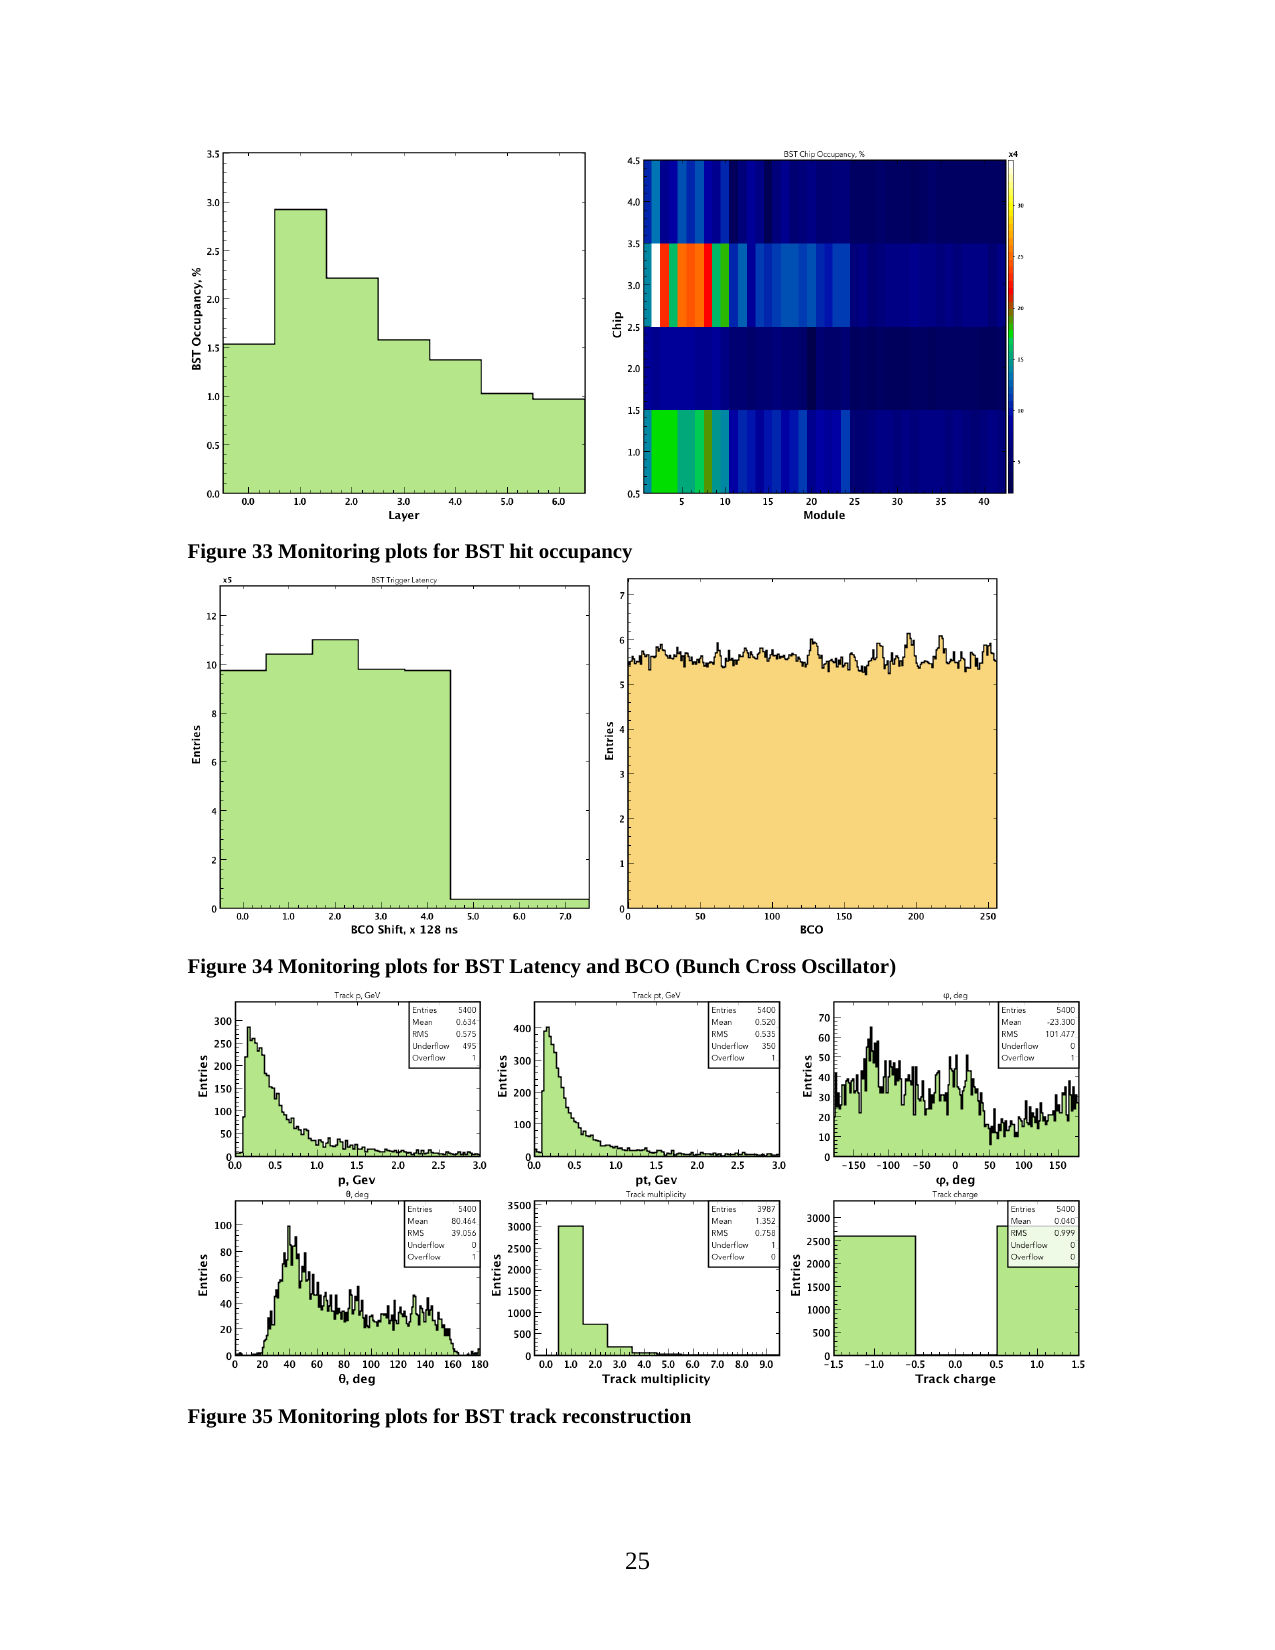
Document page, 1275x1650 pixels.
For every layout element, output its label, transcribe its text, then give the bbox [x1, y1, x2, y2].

text Figure 33 Monitoring plots for BST hit occupancy [187, 539, 1087, 563]
picture [187, 150, 1032, 527]
picture [187, 990, 1088, 1392]
text Figure 35 Monitoring plots for BST track reconstruction [187, 1404, 1087, 1428]
picture [187, 575, 1006, 941]
text Figure 34 Monitoring plots for BST Latency and BCO (Bunch Cross Oscillator) [187, 953, 1087, 978]
